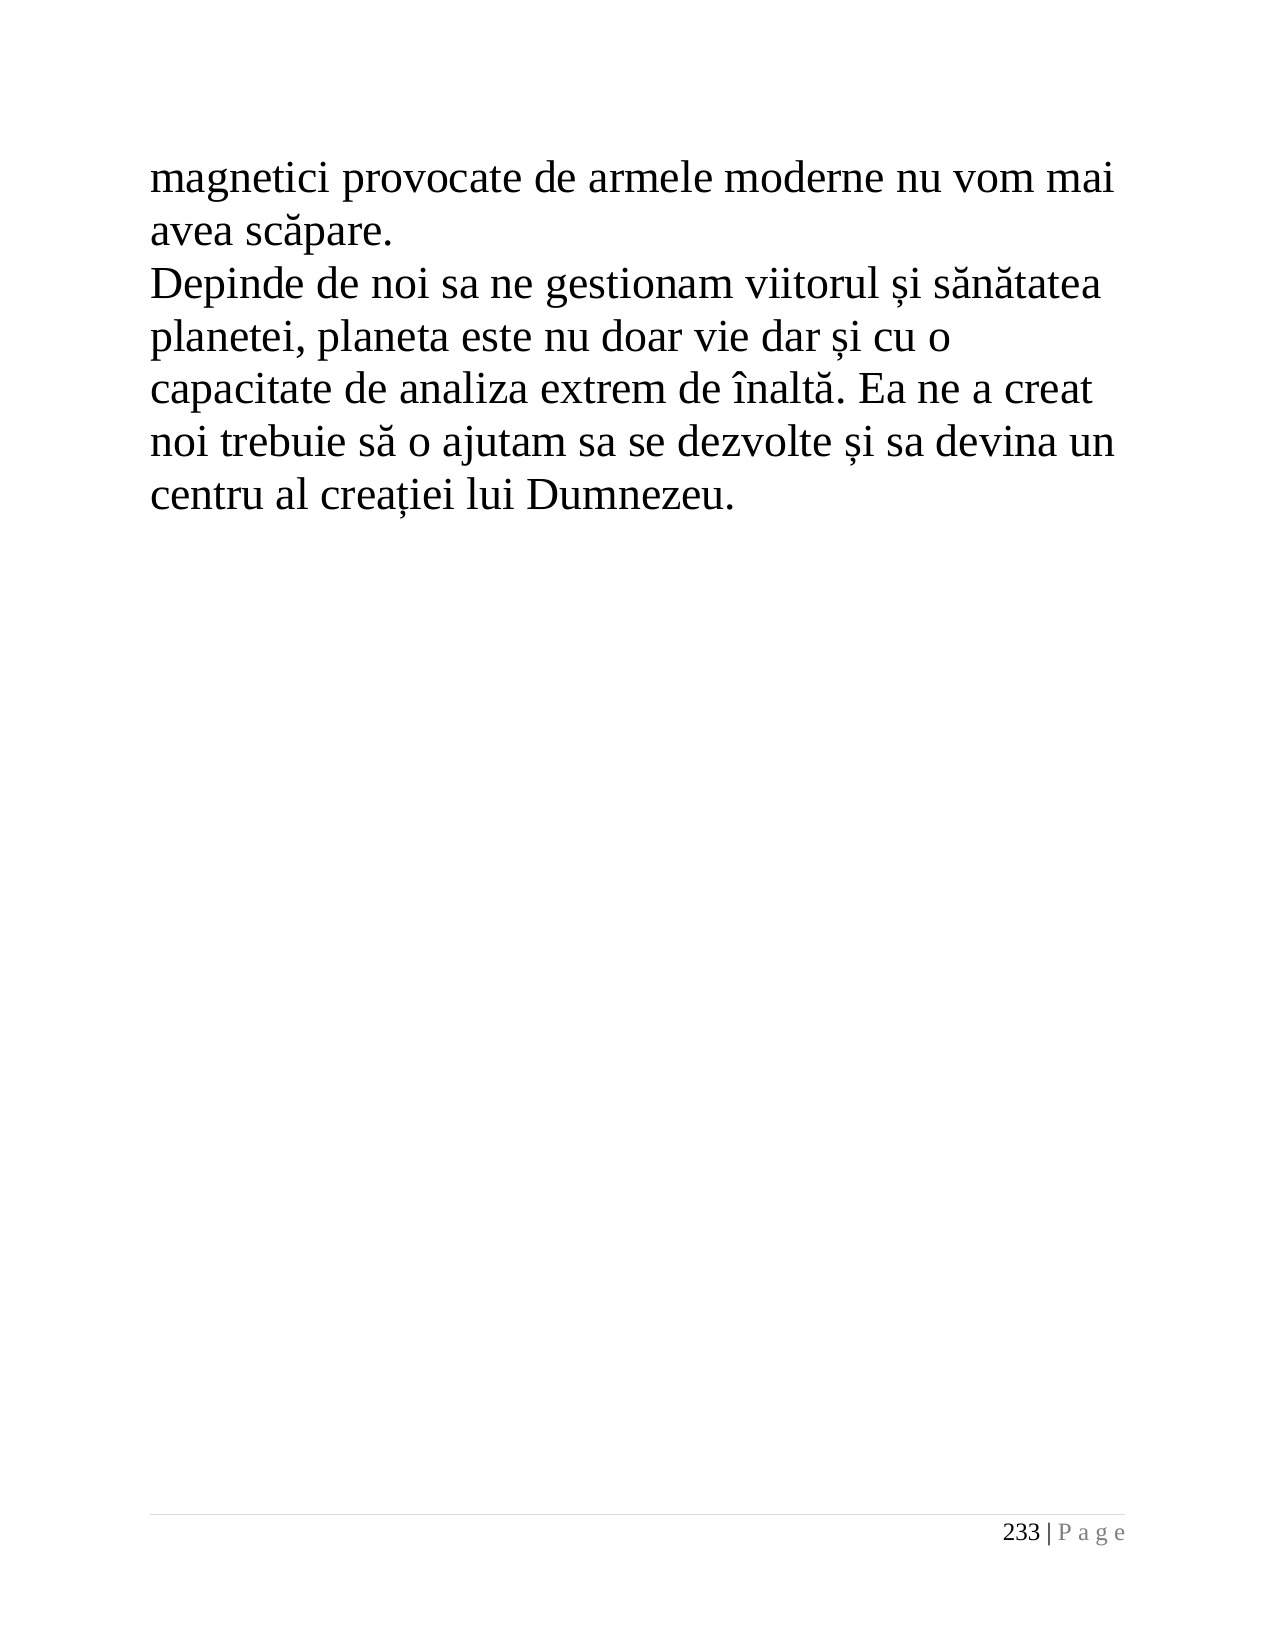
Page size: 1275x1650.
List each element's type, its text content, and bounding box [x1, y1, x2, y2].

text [150, 150, 1125, 255]
text Depinde de noi sa ne gestionam viitorul și sănătatea planetei, planeta este nu doar vie dar și cu o capacitate de analiza extrem de înaltă. Ea ne a creat noi trebuie să o ajutam sa se dezvolte și sa devina un centru al creației lui Dumnezeu. [150, 255, 1125, 519]
